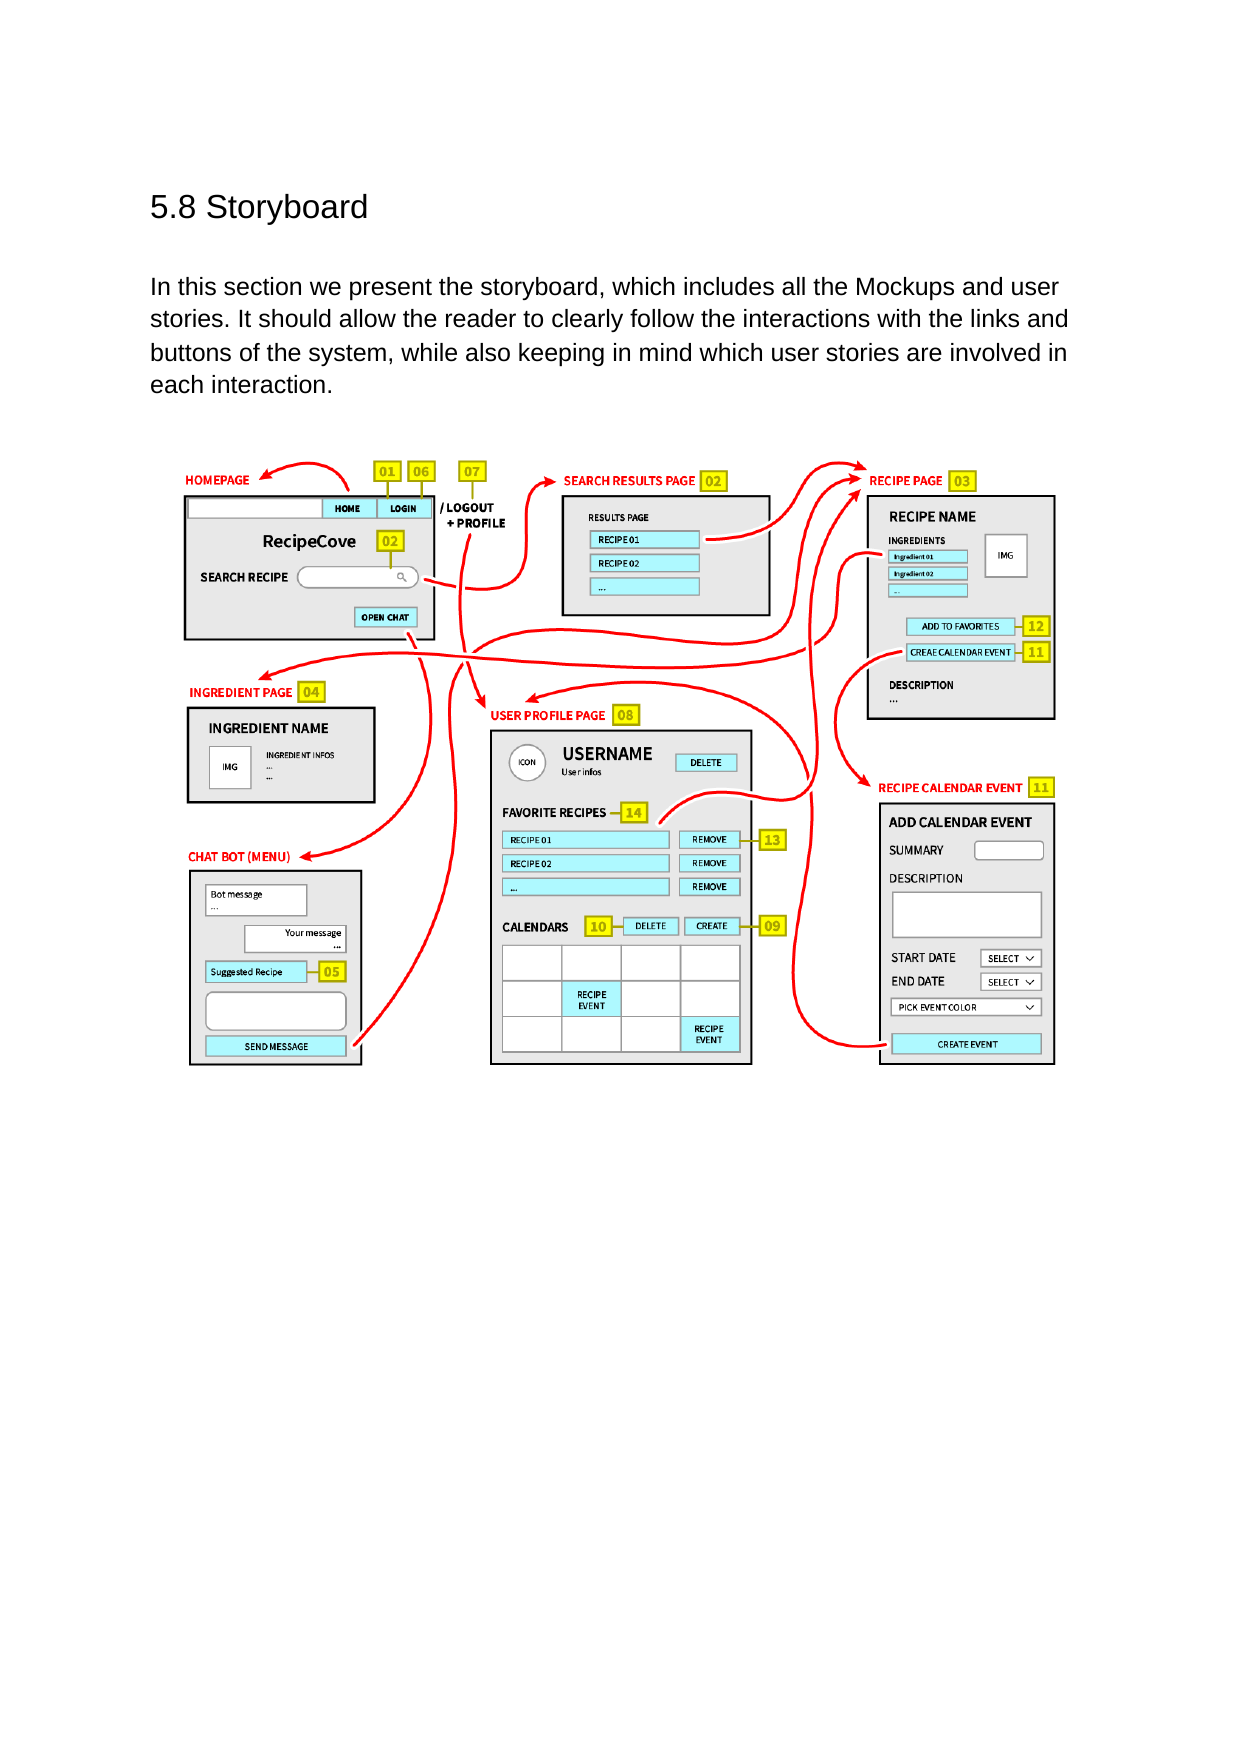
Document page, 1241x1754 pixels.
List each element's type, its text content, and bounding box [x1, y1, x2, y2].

subtitle 5.8 Storyboard [150, 187, 1090, 226]
picture [150, 436, 1091, 1102]
text In this section we present the storyboard, which includes all the Mockups and user stories. It should allow the reader to clearly follow the interactions with the links and buttons of the system, while also keeping in mind which user stories are involved in each interaction. [150, 271, 1090, 399]
